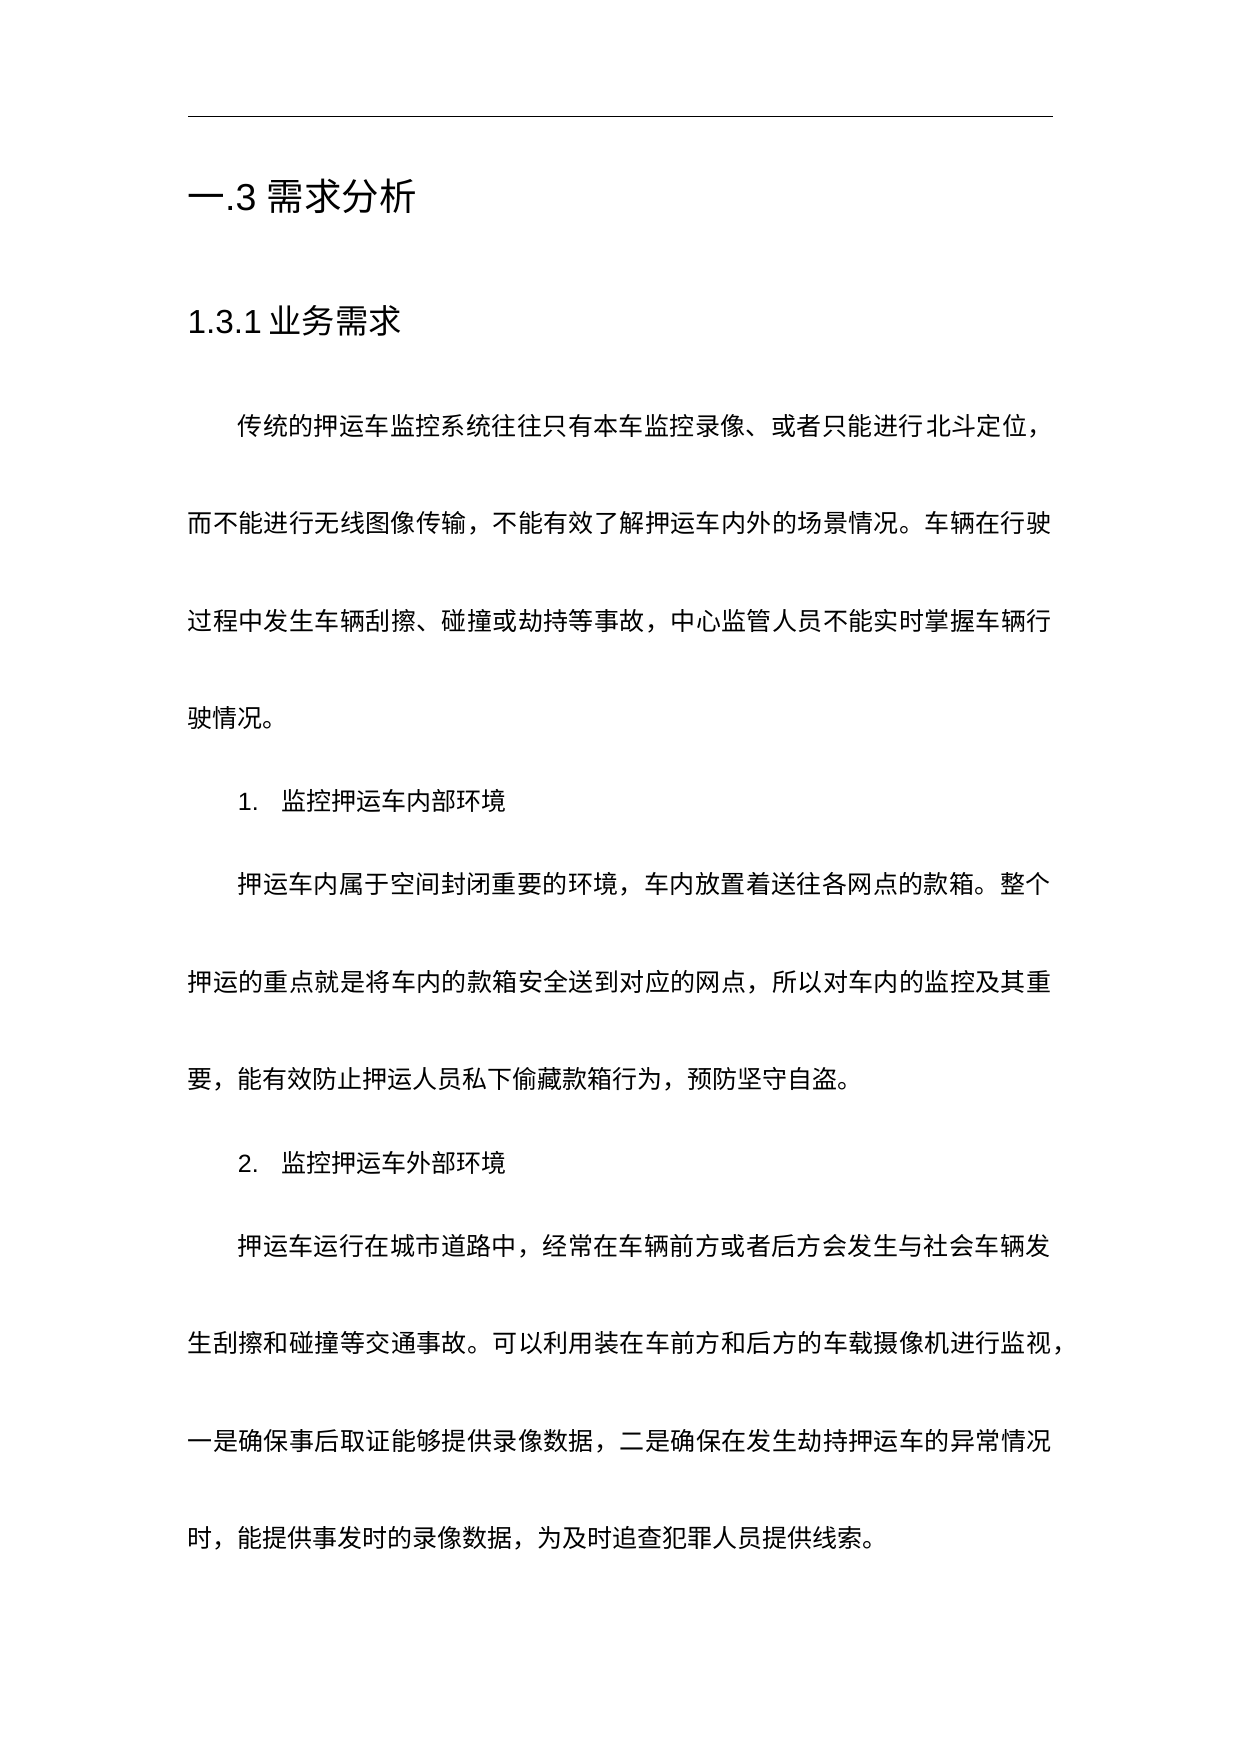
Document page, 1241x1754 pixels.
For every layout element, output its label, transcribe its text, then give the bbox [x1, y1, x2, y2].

text 传统的押运车监控系统往往只有本车监控录像、或者只能进行北斗定位，而不能进行无线图像传输，不能有效了解押运车内外的场景情况。车辆在行驶过程中发生车辆刮擦、碰撞或劫持等事故，中心监管人员不能实时掌握车辆行驶情况。 [187, 392, 1053, 749]
list 监控押运车外部环境 [238, 1129, 1053, 1194]
subtitle 需求分析 [187, 162, 1053, 227]
text 押运车运行在城市道路中，经常在车辆前方或者后方会发生与社会车辆发生刮擦和碰撞等交通事故。可以利用装在车前方和后方的车载摄像机进行监视，一是确保事后取证能够提供录像数据，二是确保在发生劫持押运车的异常情况时，能提供事发时的录像数据，为及时追查犯罪人员提供线索。 [187, 1212, 1053, 1569]
list 监控押运车内部环境 [238, 767, 1053, 832]
text 押运车内属于空间封闭重要的环境，车内放置着送往各网点的款箱。整个押运的重点就是将车内的款箱安全送到对应的网点，所以对车内的监控及其重要，能有效防止押运人员私下偷藏款箱行为，预防坚守自盗。 [187, 851, 1053, 1111]
subtitle 1.3.1业务需求 [187, 287, 1053, 352]
